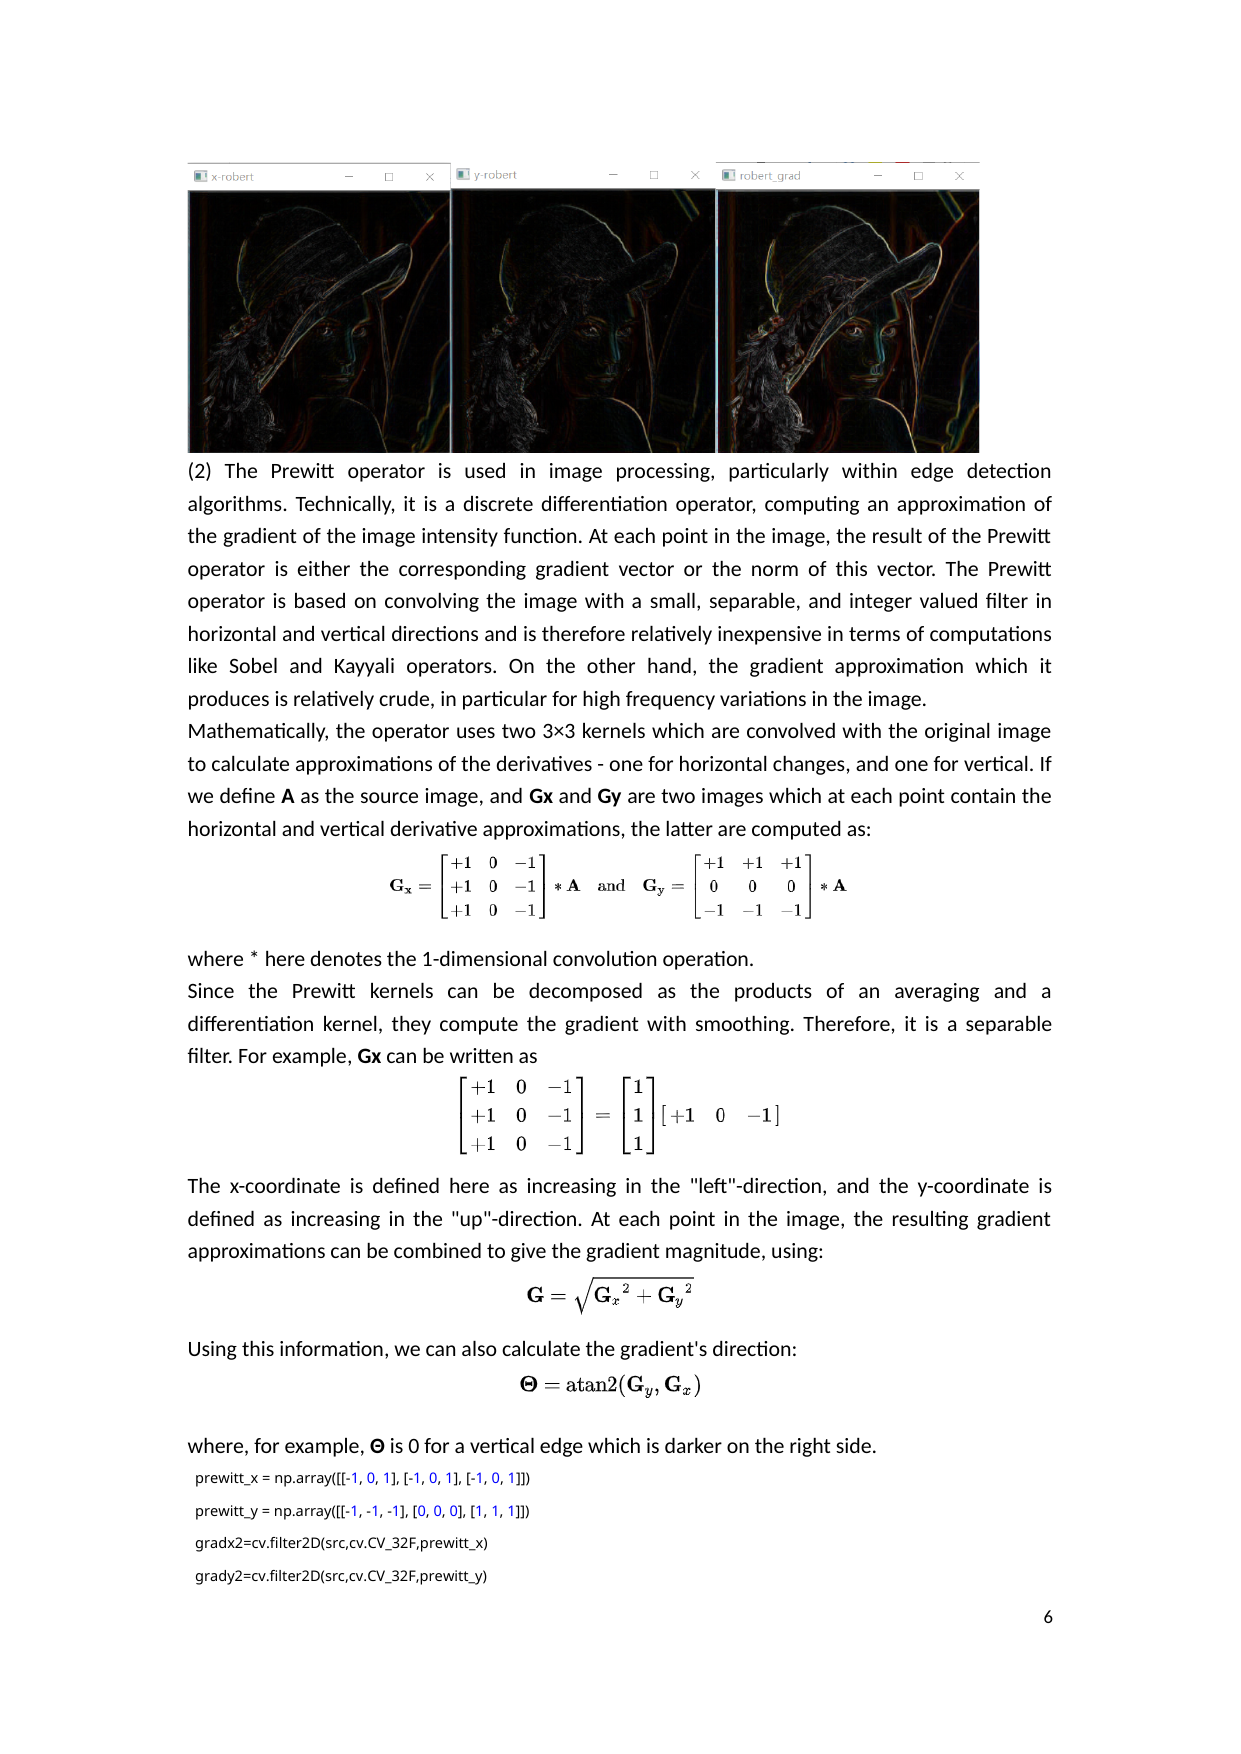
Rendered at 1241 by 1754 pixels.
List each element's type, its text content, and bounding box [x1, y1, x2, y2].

picture [519, 1267, 722, 1323]
picture [451, 1072, 789, 1161]
picture [187, 162, 980, 453]
text Since the Prewitt kernels can be decomposed as the products of an averaging and a differentiation kernel, they compute the gradient with smoothing. Therefore, it is a separable filter. For example, Gx can be written as [187, 974, 1053, 1072]
picture [390, 844, 851, 926]
text Mathematically, the operator uses two 3×3 kernels which are convolved with the original image to calculate approximations of the derivatives - one for horizontal changes, and one for vertical. If we define A as the source image, and Gx and Gy are two images which at each point contain the horizontal and vertical derivative approximations, the latter are computed as: [187, 714, 1053, 844]
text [187, 1429, 1053, 1592]
text Using this information, we can also calculate the gradient's direction: [187, 1332, 1053, 1364]
text where * here denotes the 1-dimensional convolution operation. [187, 942, 1053, 974]
picture [516, 1364, 724, 1406]
text The x-coordinate is defined here as increasing in the "left"-direction, and the y-coordinate is defined as increasing in the "up"-direction. At each point in the image, the resulting gradient approximations can be combined to give the gradient magnitude, using: [187, 1169, 1053, 1267]
